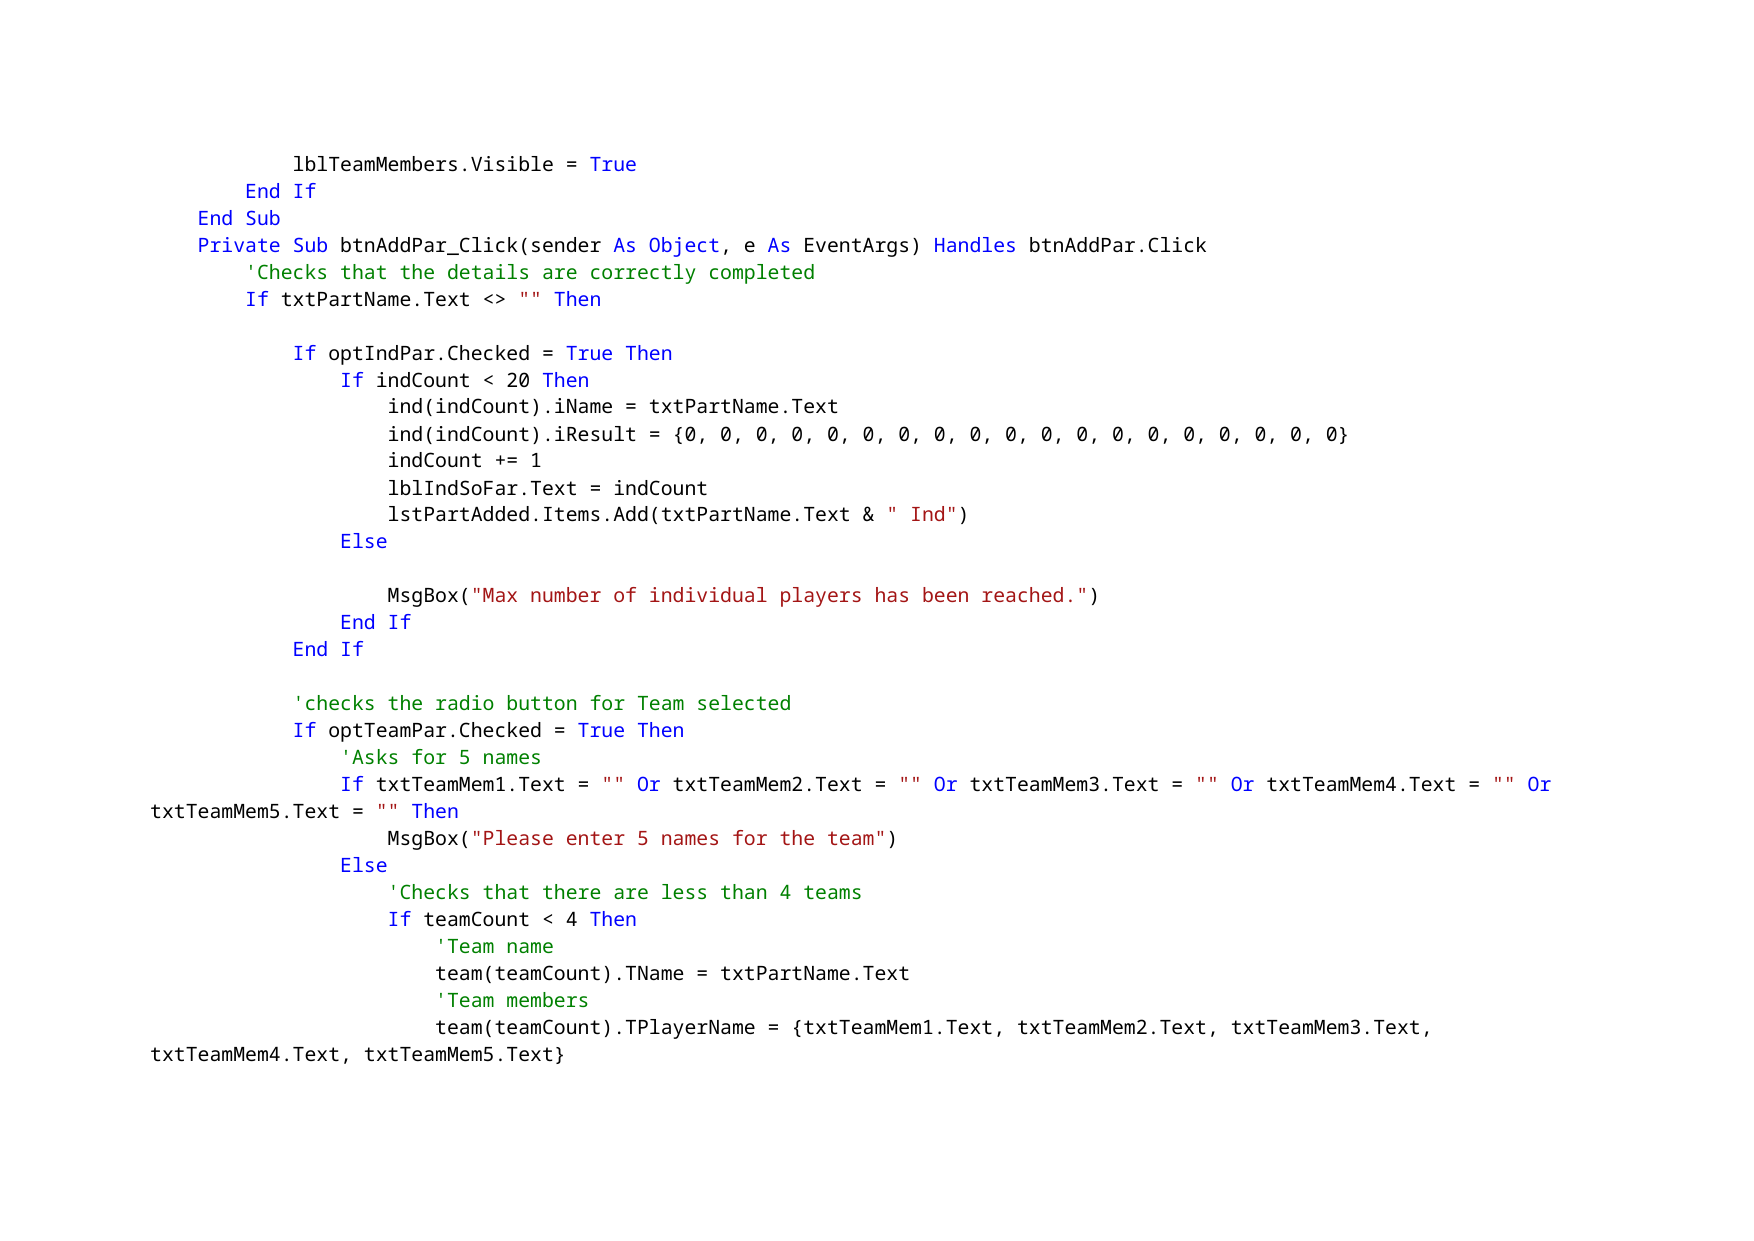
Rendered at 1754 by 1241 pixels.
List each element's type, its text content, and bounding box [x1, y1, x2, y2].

text lblTeamMembers.Visible = True [150, 150, 1604, 177]
text Else [150, 528, 1604, 555]
text Else [150, 851, 1604, 878]
text lblIndSoFar.Text = indCount [150, 474, 1604, 501]
text 'Asks for 5 names [150, 743, 1604, 771]
text If optIndPar.Checked = True Then [150, 339, 1604, 366]
text End If [150, 609, 1604, 636]
text MsgBox("Please enter 5 names for the team") [150, 824, 1604, 851]
text MsgBox("Max number of individual players has been reached.") [150, 582, 1604, 609]
text If txtTeamMem1.Text = "" Or txtTeamMem2.Text = "" Or txtTeamMem3.Text = "" Or txtTeamMem4.Text = "" Or txtTeamMem5.Text = "" Then [150, 771, 1604, 824]
text If indCount < 20 Then [150, 366, 1604, 393]
text ind(indCount).iName = txtPartName.Text [150, 393, 1604, 420]
text indCount += 1 [150, 447, 1604, 474]
text 'Team members [150, 986, 1604, 1013]
text lstPartAdded.Items.Add(txtPartName.Text & " Ind") [150, 501, 1604, 528]
text If txtPartName.Text <> "" Then [150, 285, 1604, 312]
text 'checks the radio button for Team selected [150, 689, 1604, 717]
text If optTeamPar.Checked = True Then [150, 717, 1604, 743]
text If teamCount < 4 Then [150, 905, 1604, 932]
text team(teamCount).TName = txtPartName.Text [150, 959, 1604, 986]
text End If [150, 177, 1604, 204]
text 'Checks that there are less than 4 teams [150, 878, 1604, 905]
text Private Sub btnAddPar_Click(sender As Object, e As EventArgs) Handles btnAddPar.Click [150, 231, 1604, 258]
text End If [150, 636, 1604, 663]
text team(teamCount).TPlayerName = {txtTeamMem1.Text, txtTeamMem2.Text, txtTeamMem3.Text, txtTeamMem4.Text, txtTeamMem5.Text} [150, 1013, 1604, 1067]
text ind(indCount).iResult = {0, 0, 0, 0, 0, 0, 0, 0, 0, 0, 0, 0, 0, 0, 0, 0, 0, 0, 0} [150, 420, 1604, 447]
text End Sub [150, 204, 1604, 231]
text 'Team name [150, 932, 1604, 959]
text 'Checks that the details are correctly completed [150, 258, 1604, 285]
